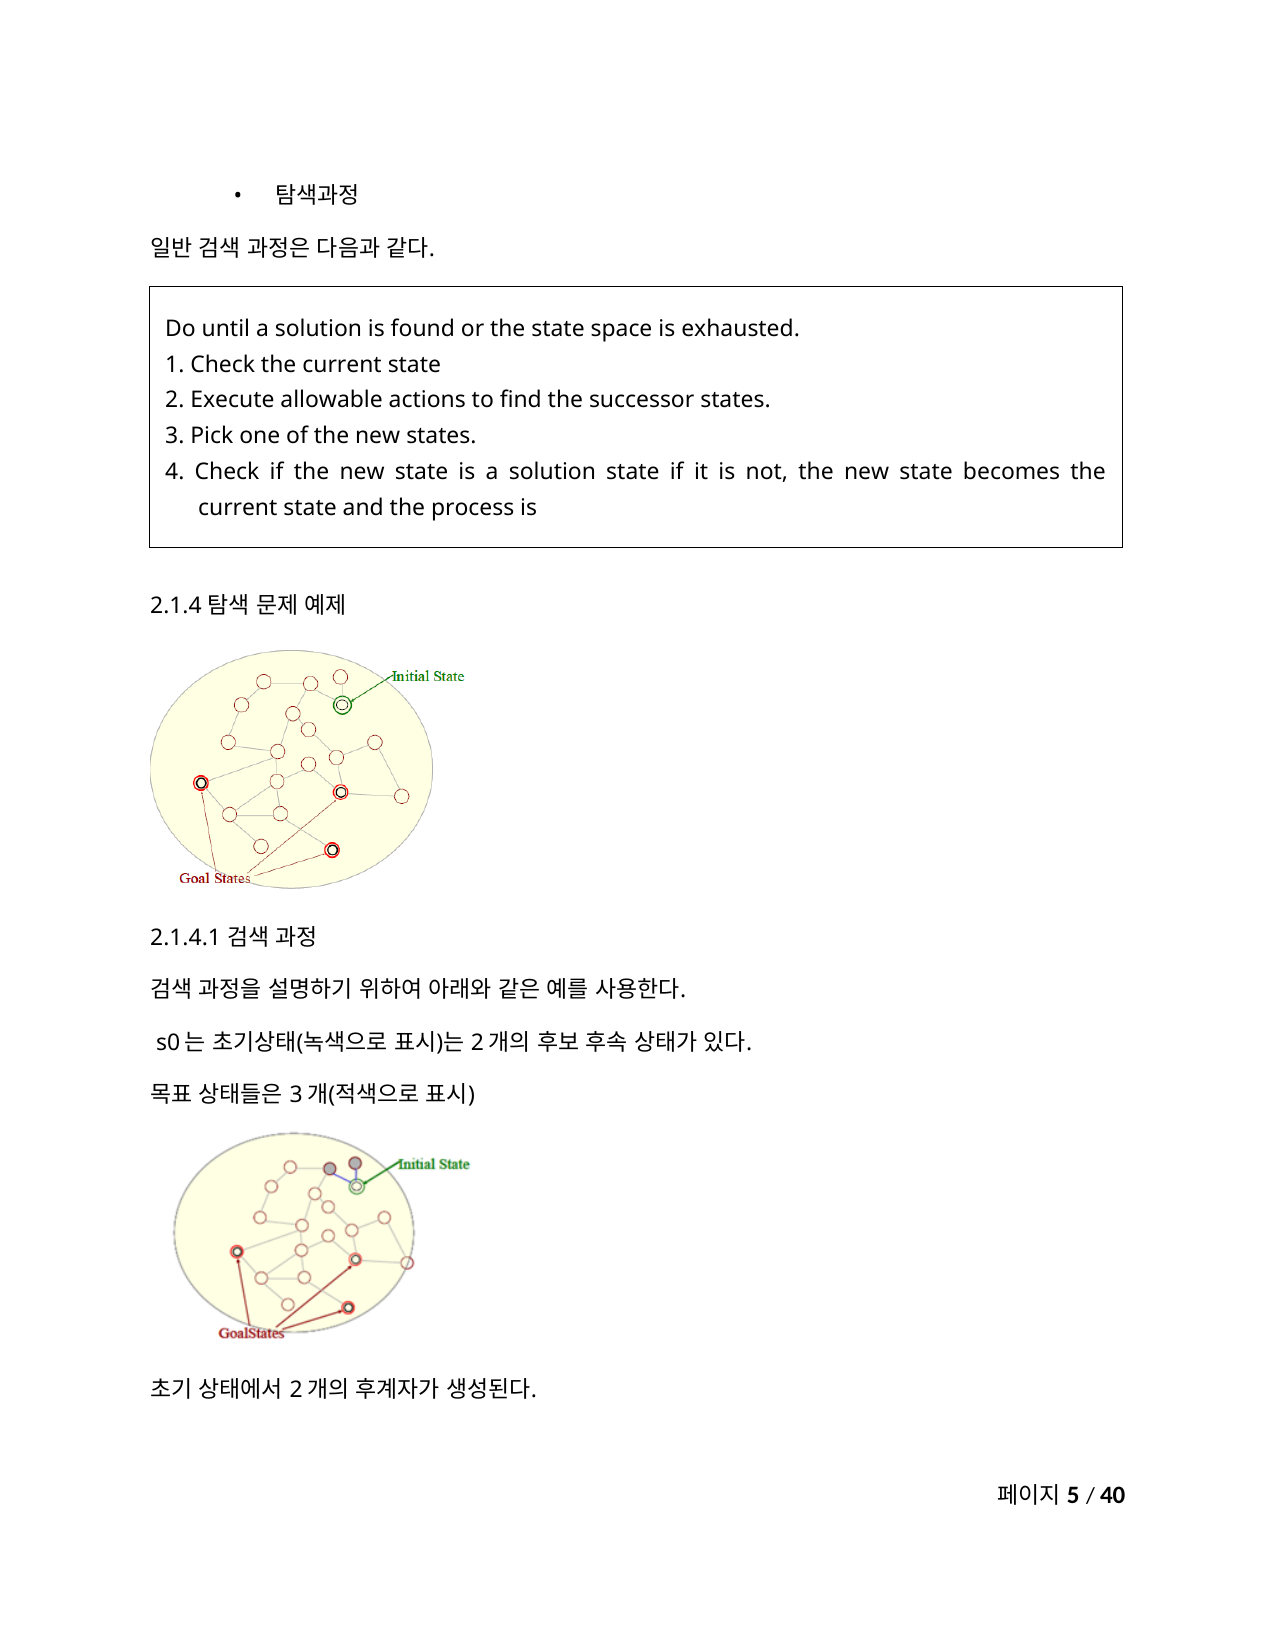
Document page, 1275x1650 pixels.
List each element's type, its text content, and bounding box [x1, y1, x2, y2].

list 탐색과정 [233, 177, 1125, 211]
text s0는 초기상태(녹색으로 표시)는 2개의 후보 후속 상태가 있다. [150, 1024, 1125, 1057]
text 일반 검색 과정은 다음과 같다. [150, 230, 1125, 263]
text 목표 상태들은 3개(적색으로 표시) [150, 1076, 1125, 1109]
text 검색 과정을 설명하기 위하여 아래와 같은 예를 사용한다. [150, 971, 1125, 1004]
picture [150, 642, 469, 897]
text 2.1.4 탐색 문제 예제 [150, 587, 1125, 620]
picture [150, 1128, 474, 1352]
text 초기 상태에서 2개의 후계자가 생성된다. [150, 1371, 1125, 1404]
